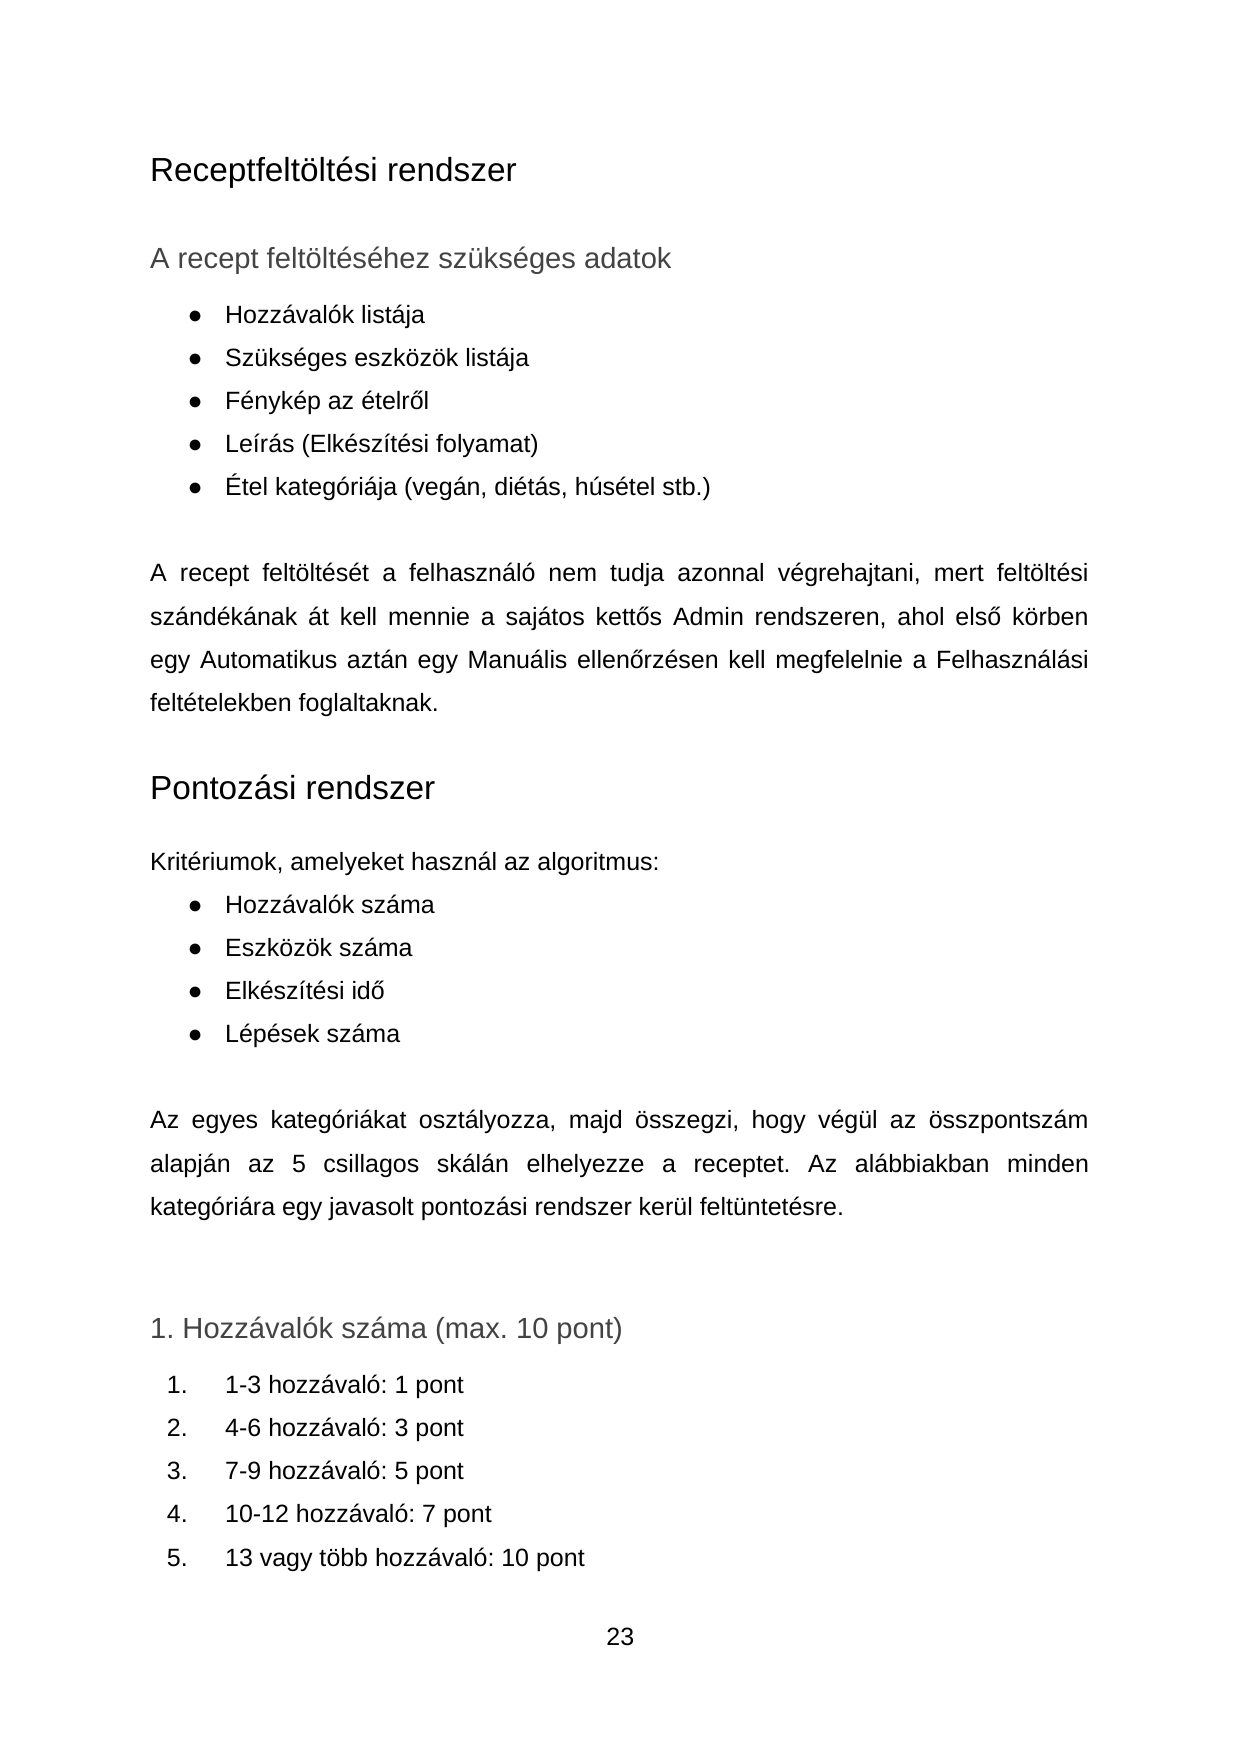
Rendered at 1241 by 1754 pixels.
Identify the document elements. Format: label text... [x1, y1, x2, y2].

text Az egyes kategóriákat osztályozza, majd összegzi, hogy végül az összpontszám alapján az 5 csillagos skálán elhelyezze a receptet. Az alábbiakban minden kategóriára egy javasolt pontozási rendszer kerül feltüntetésre. [150, 1106, 1090, 1221]
subtitle Pontozási rendszer [150, 768, 1090, 807]
list Fénykép az ételről [187, 386, 1090, 414]
subtitle 1. Hozzávalók száma (max. 10 pont) [150, 1311, 1090, 1345]
list 13 vagy több hozzávaló: 10 pont [187, 1542, 1090, 1571]
list Étel kategóriája (vegán, diétás, húsétel stb.) [187, 472, 1090, 501]
list 4-6 hozzávaló: 3 pont [187, 1413, 1090, 1442]
list Lépések száma [187, 1019, 1090, 1048]
list Leírás (Elkészítési folyamat) [187, 429, 1090, 458]
list Hozzávalók száma [187, 890, 1090, 919]
list Hozzávalók listája [187, 299, 1090, 328]
list Szükséges eszközök listája [187, 343, 1090, 371]
subtitle Receptfeltöltési rendszer [150, 150, 1090, 188]
list 10-12 hozzávaló: 7 pont [187, 1499, 1090, 1528]
list Eszközök száma [187, 933, 1090, 962]
text A recept feltöltését a felhasználó nem tudja azonnal végrehajtani, mert feltöltési szándékának át kell mennie a sajátos kettős Admin rendszeren, ahol első körben egy Automatikus aztán egy Manuális ellenőrzésen kell megfelelnie a Felhasználási feltételekben foglaltaknak. [150, 558, 1090, 716]
subtitle A recept feltöltéséhez szükséges adatok [150, 241, 1090, 274]
list Elkészítési idő [187, 976, 1090, 1005]
list 1-3 hozzávaló: 1 pont [187, 1370, 1090, 1399]
text Kritériumok, amelyeket használ az algoritmus: [150, 847, 1090, 876]
list 7-9 hozzávaló: 5 pont [187, 1456, 1090, 1485]
